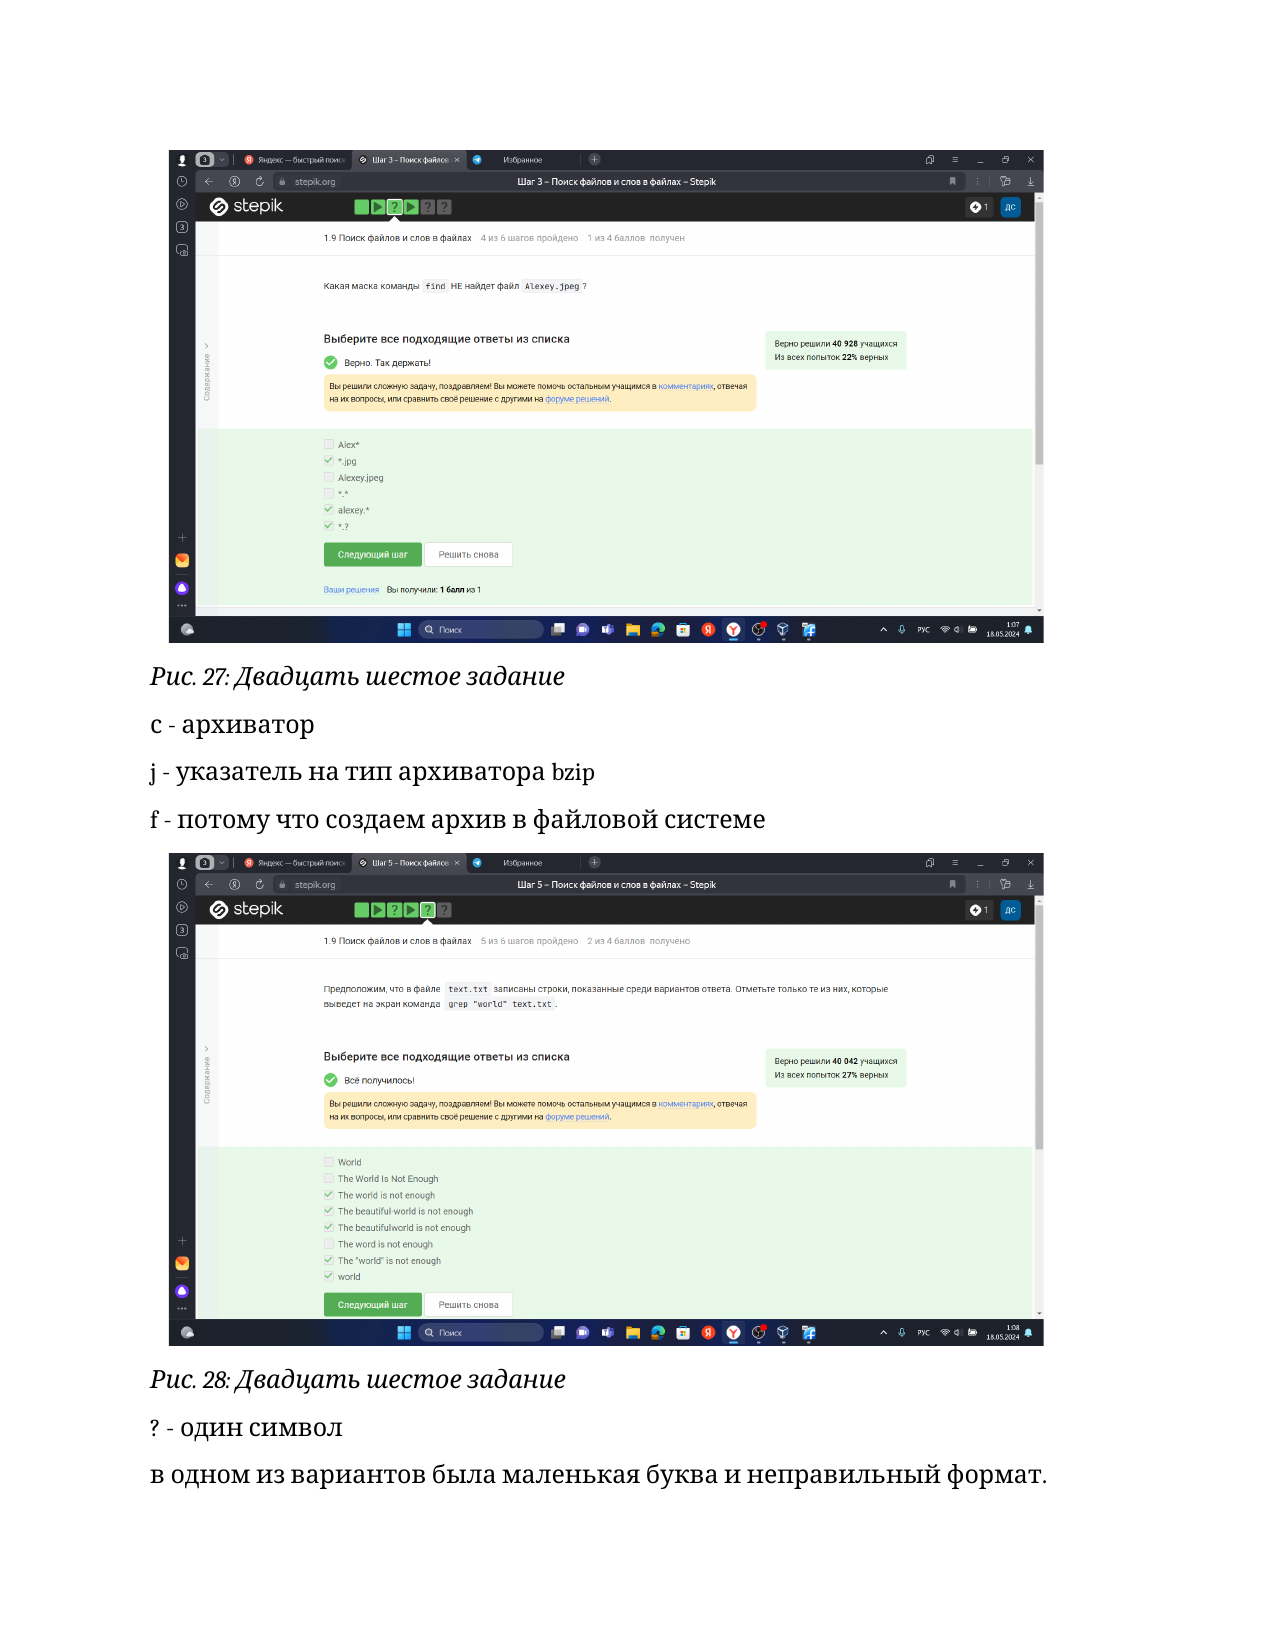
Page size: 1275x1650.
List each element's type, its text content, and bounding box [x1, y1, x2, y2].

text f - потому что создаем архив в файловой системе [150, 806, 1125, 834]
picture [168, 150, 1044, 643]
text Рис. 28: Двадцать шестое задание [150, 1366, 1125, 1395]
picture [168, 853, 1044, 1346]
text ? - один символ [150, 1413, 1125, 1442]
text в одном из вариантов была маленькая буква и неправильный формат. [150, 1461, 1125, 1490]
text с - архиватор [150, 711, 1125, 739]
text Рис. 27: Двадцать шестое задание [150, 663, 1125, 692]
text j - указатель на тип архиватора bzip [150, 758, 1125, 787]
